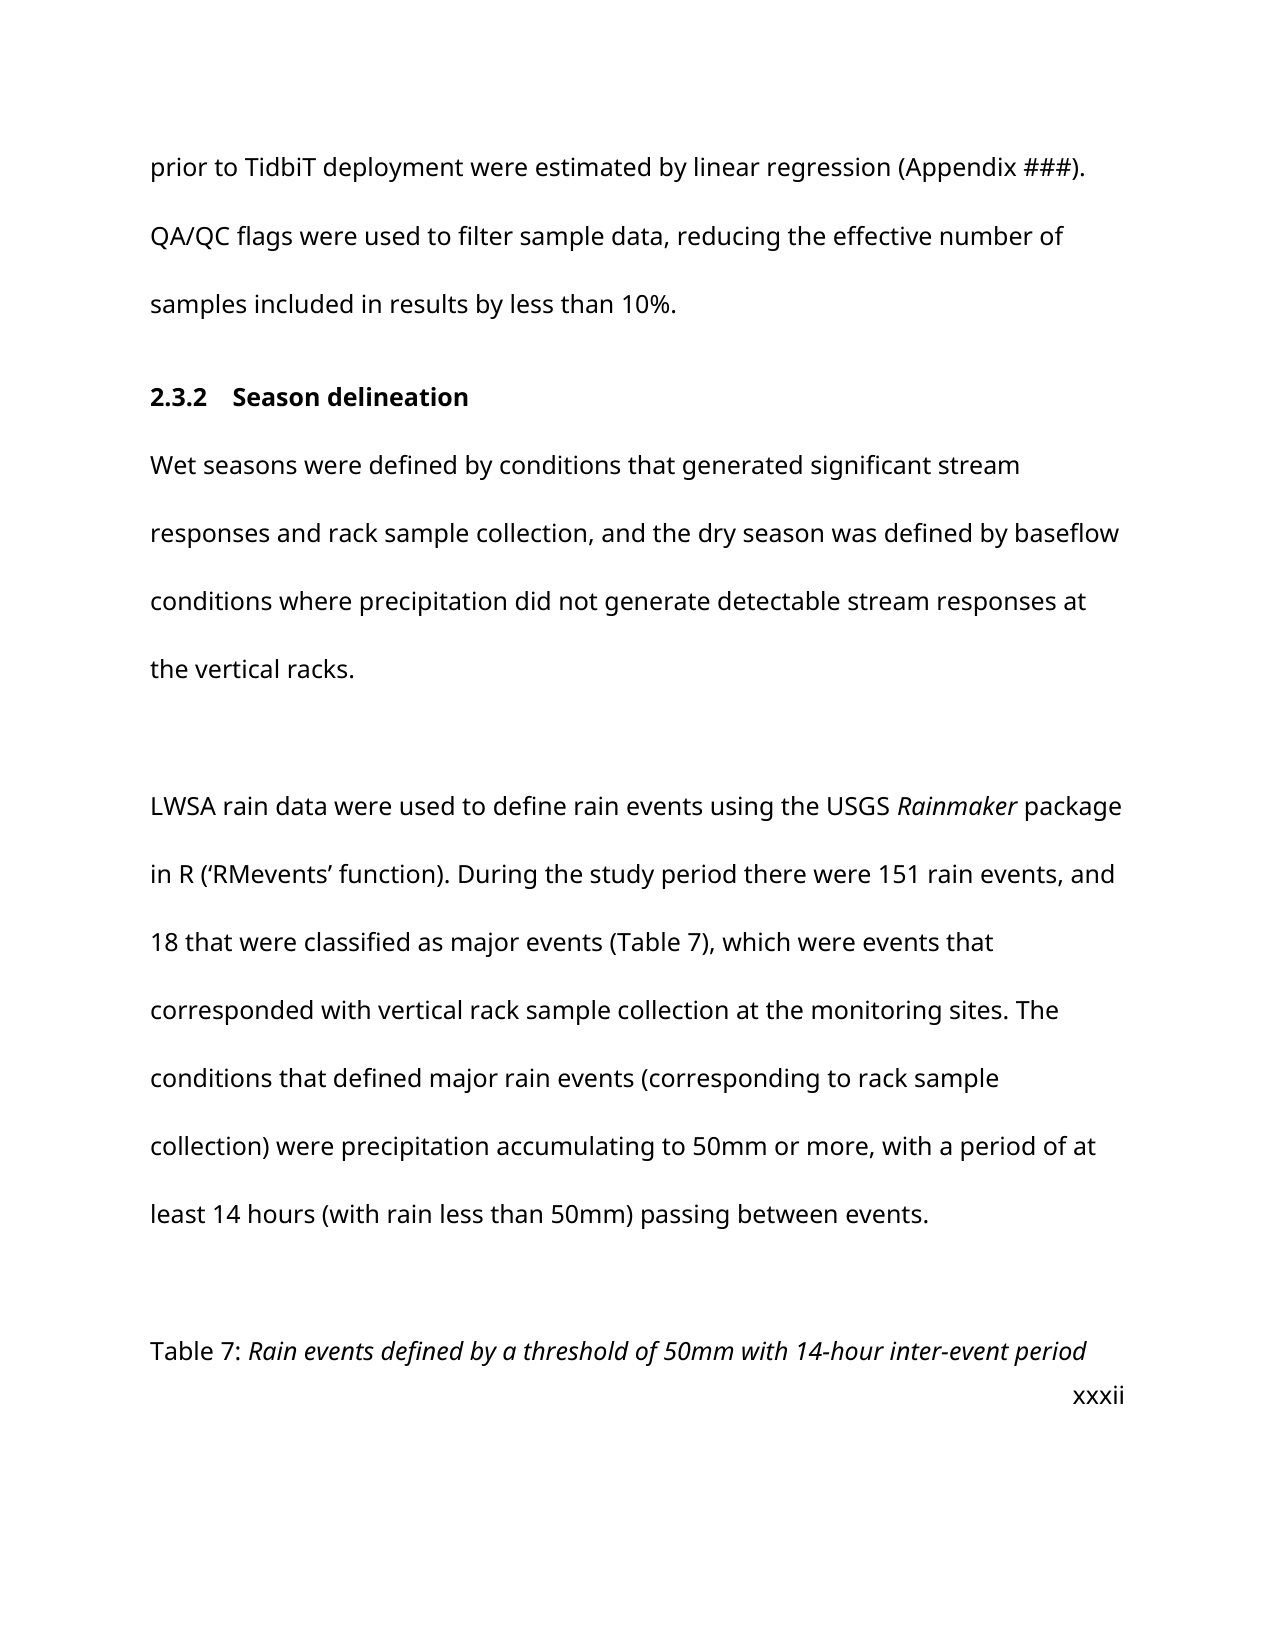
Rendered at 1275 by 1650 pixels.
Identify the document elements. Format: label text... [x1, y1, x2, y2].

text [150, 150, 1125, 320]
text Table 7: Rain events defined by a threshold of 50mm with 14-hour inter-event period [150, 1333, 1125, 1367]
subtitle Season delineation [150, 379, 1125, 413]
text LWSA rain data were used to define rain events using the USGS Rainmaker package in R (‘RMevents’ function). During the study period there were 151 rain events, and 18 that were classified as major events (Table 7), which were events that corresponded with vertical rack sample collection at the monitoring sites. The conditions that defined major rain events (corresponding to rack sample collection) were precipitation accumulating to 50mm or more, with a period of at least 14 hours (with rain less than 50mm) passing between events. [150, 788, 1125, 1231]
text Wet seasons were defined by conditions that generated significant stream responses and rack sample collection, and the dry season was defined by baseflow conditions where precipitation did not generate detectable stream responses at the vertical racks. [150, 447, 1125, 686]
